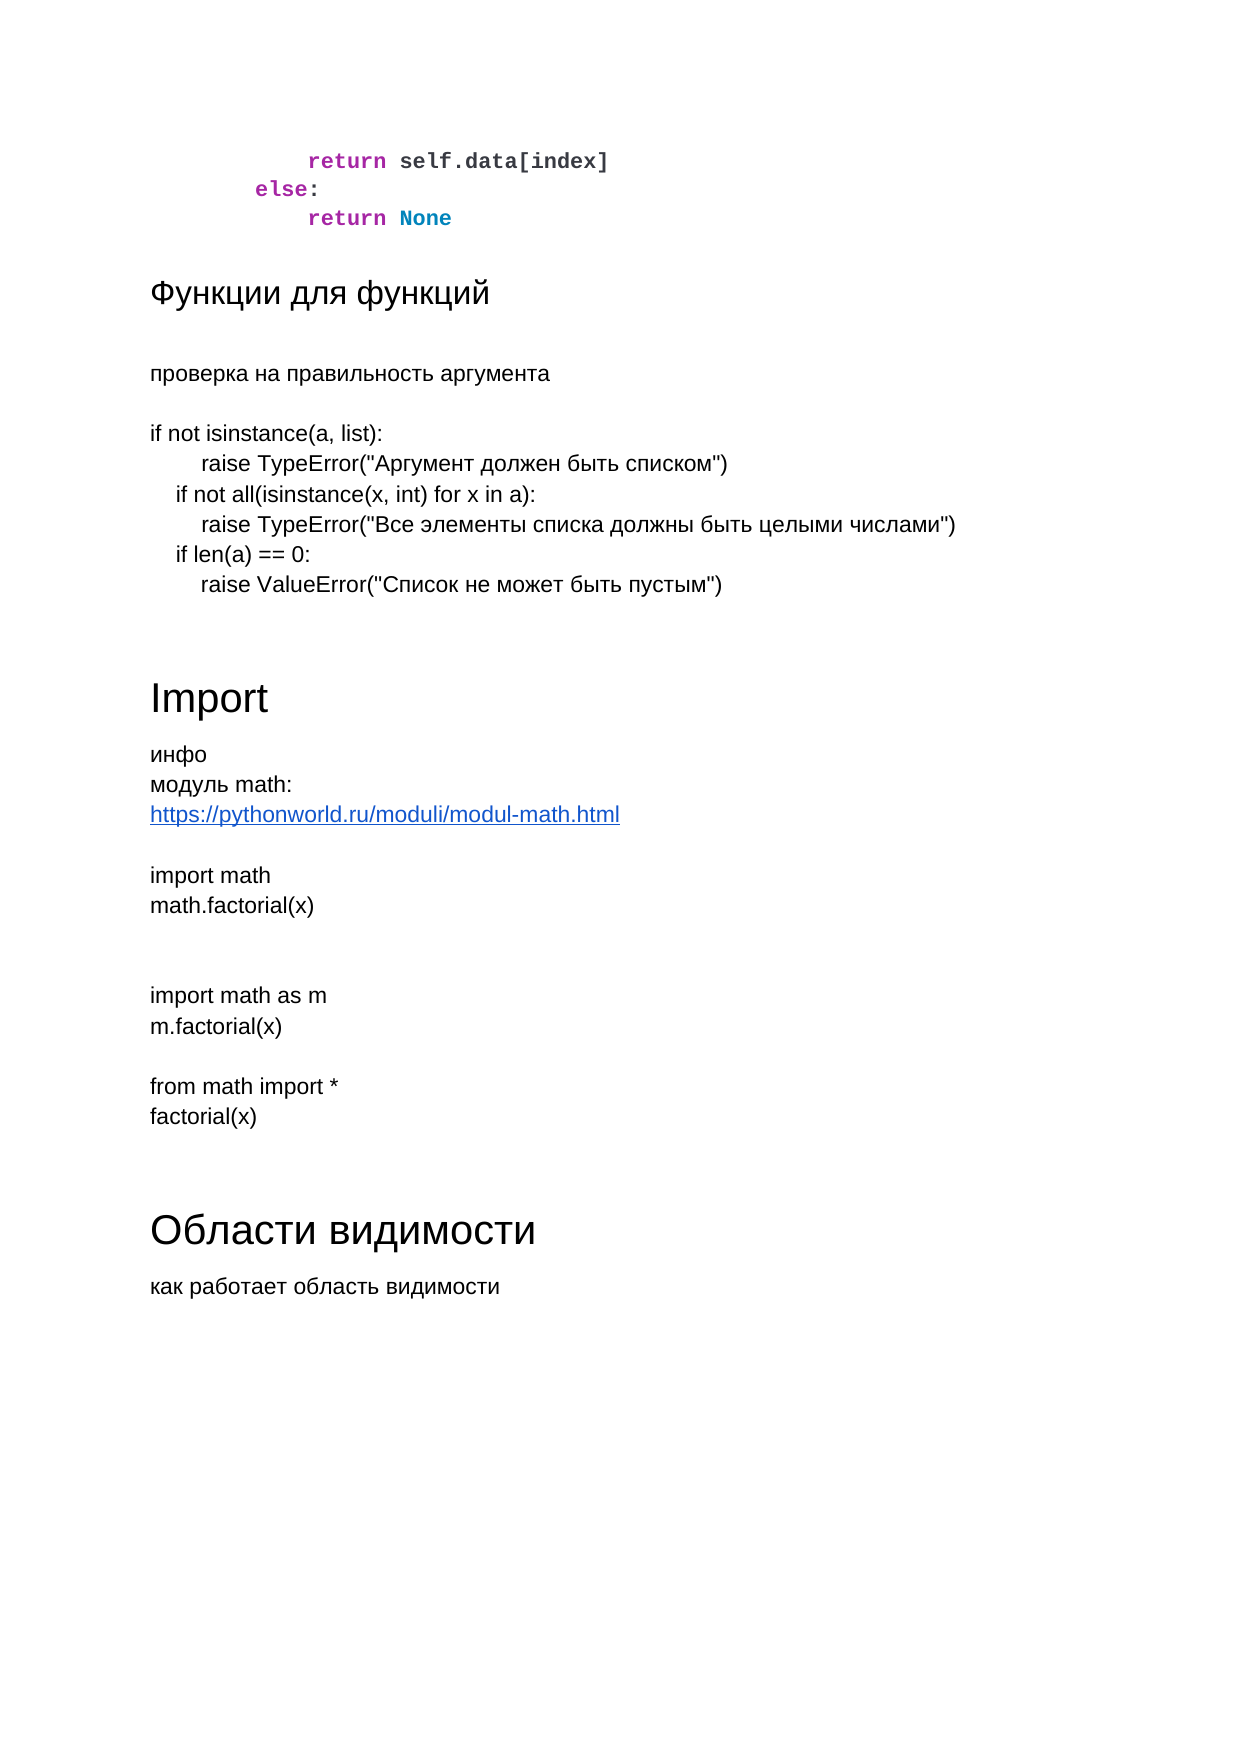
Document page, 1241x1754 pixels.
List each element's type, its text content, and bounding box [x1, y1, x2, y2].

text if not isinstance(a, list): [150, 420, 1090, 446]
text factorial(x) [150, 1103, 1090, 1130]
text math.factorial(x) [150, 892, 1090, 918]
text raise ValueError("Список не может быть пустым") [150, 571, 1090, 597]
text return None [150, 207, 1090, 232]
text else: [150, 178, 1090, 203]
text raise TypeError("Все элементы списка должны быть целыми числами") [150, 511, 1090, 537]
text m.factorial(x) [150, 1013, 1090, 1039]
text from math import * [150, 1073, 1090, 1099]
text инфо [150, 741, 1090, 767]
subtitle Области видимости [150, 1205, 1090, 1253]
text if not all(isinstance(x, int) for x in a): [150, 481, 1090, 507]
text return self.data[index] [150, 150, 1090, 175]
text import math as m [150, 982, 1090, 1009]
text проверка на правильность аргумента [150, 360, 1090, 386]
subtitle Функции для функций [150, 273, 1090, 311]
text raise TypeError("Аргумент должен быть списком") [150, 450, 1090, 477]
text if len(a) == 0: [150, 541, 1090, 567]
text https://pythonworld.ru/moduli/modul-math.html [150, 801, 1090, 828]
subtitle Import [150, 673, 1090, 721]
text import math [150, 862, 1090, 888]
text модуль math: [150, 771, 1090, 797]
text как работает область видимости [150, 1273, 1090, 1299]
